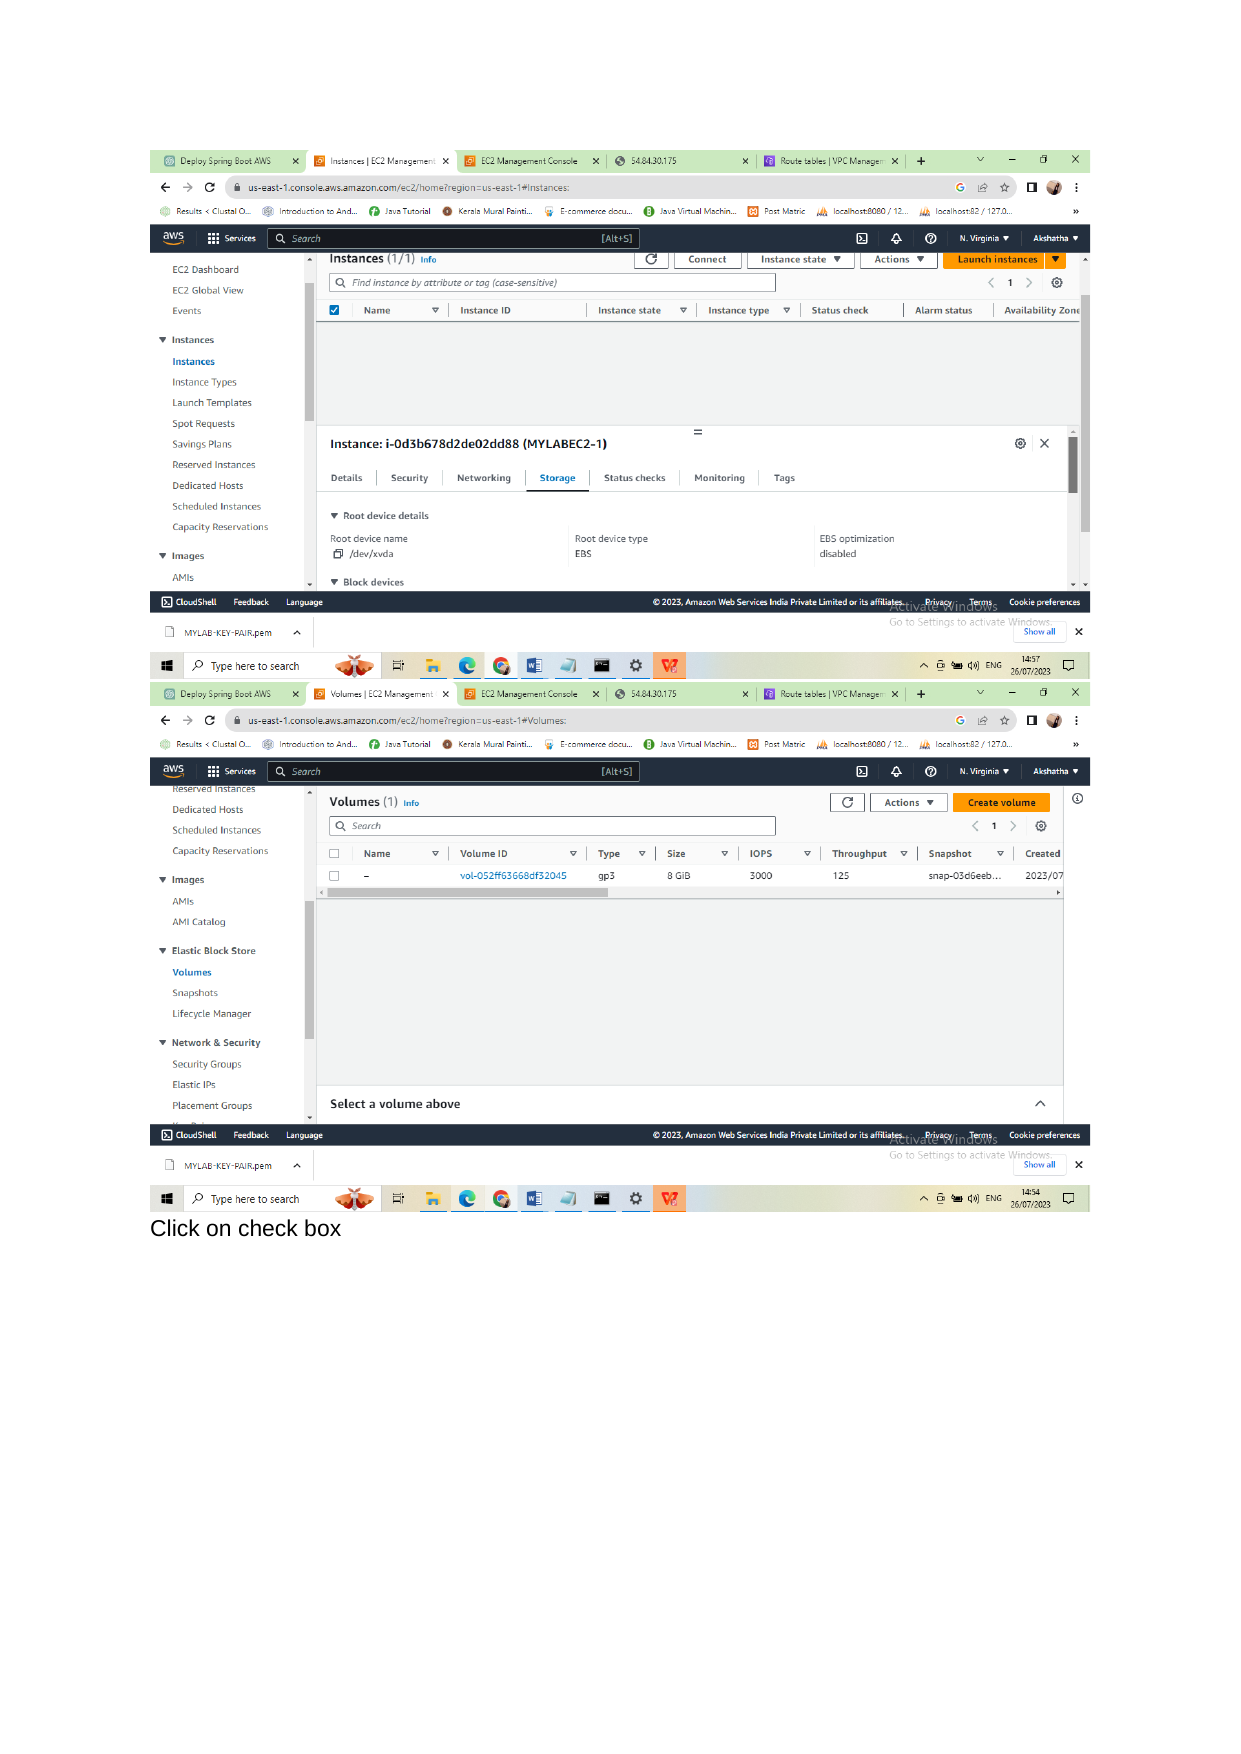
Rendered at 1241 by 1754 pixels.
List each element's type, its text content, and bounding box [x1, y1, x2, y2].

picture [150, 150, 1091, 679]
picture [150, 682, 1091, 1212]
text Click on check box [150, 1215, 1090, 1241]
